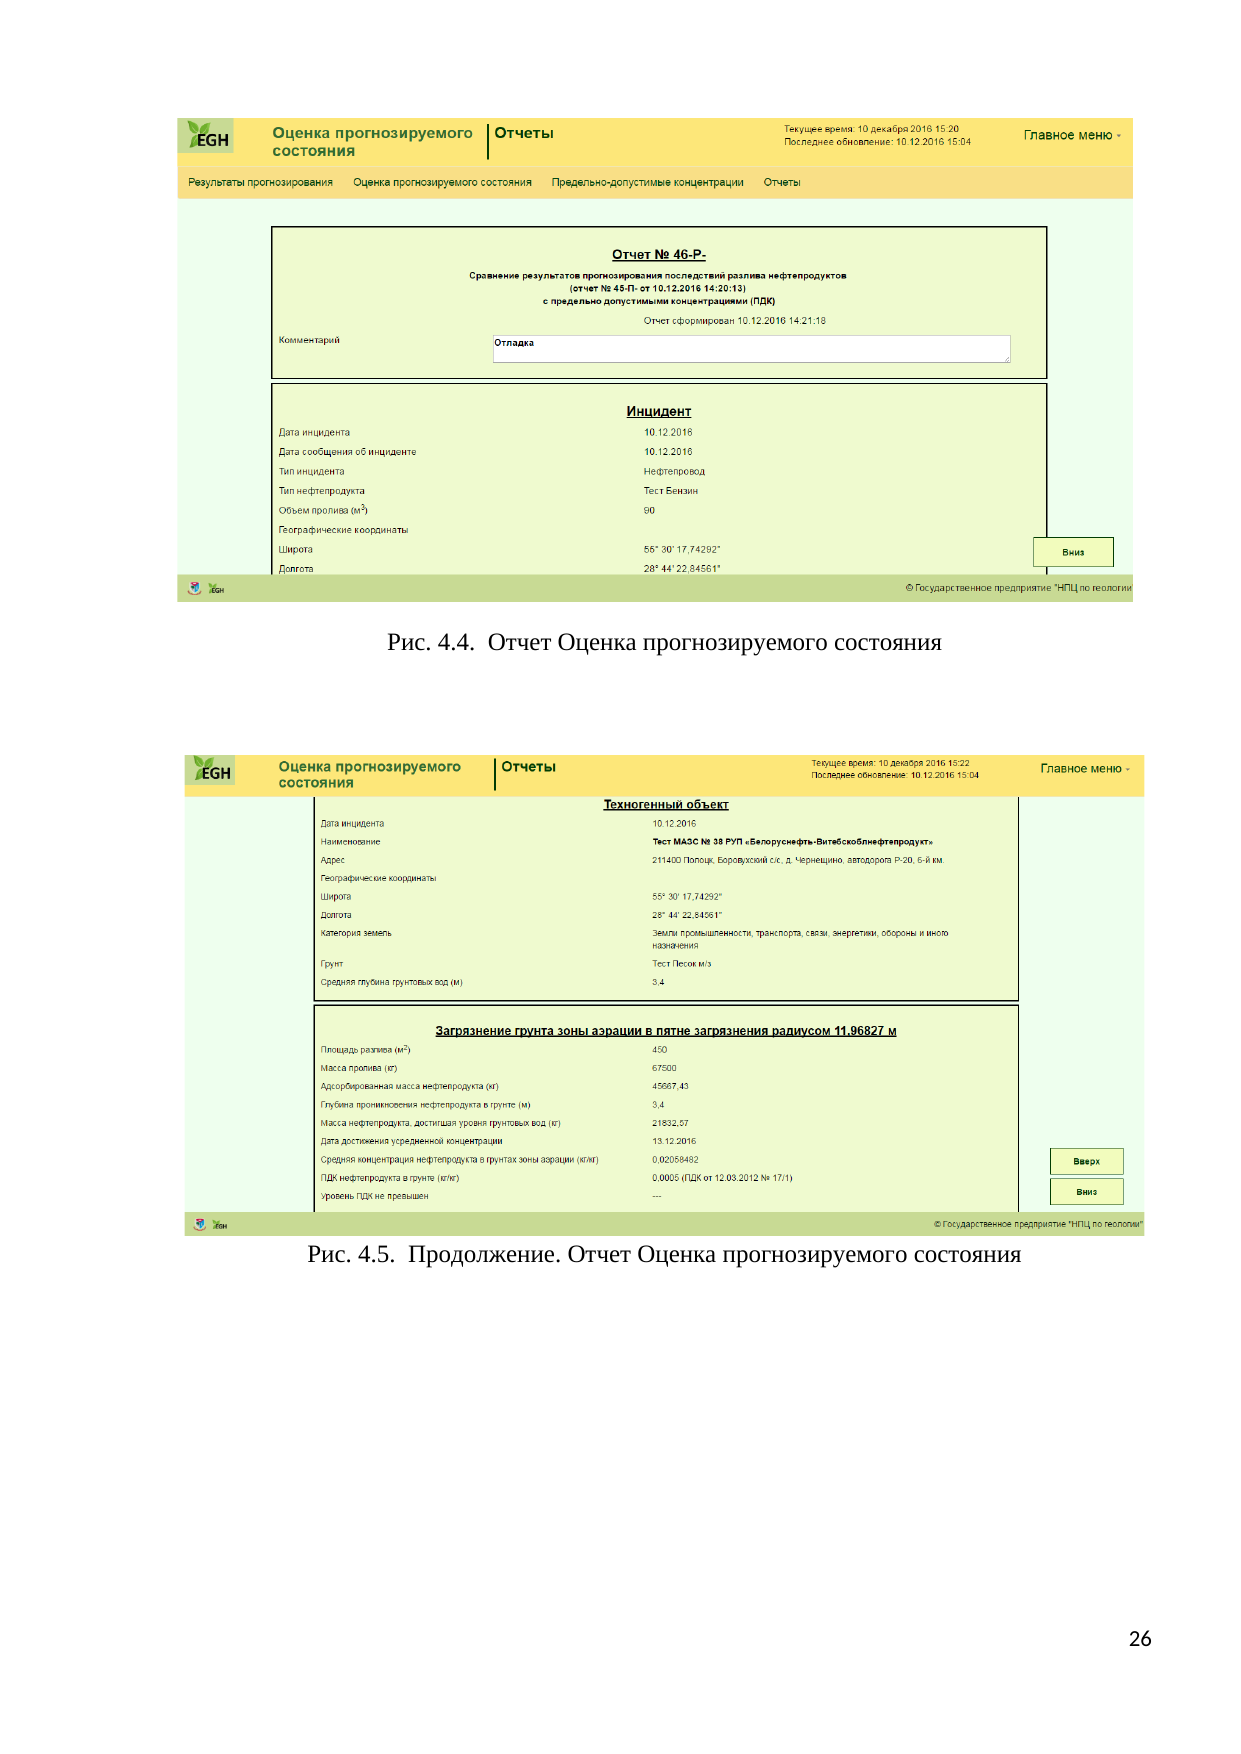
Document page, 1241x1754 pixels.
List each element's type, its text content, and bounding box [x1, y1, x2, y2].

text Рис. 4.5. Продолжение. Отчет Оценка прогнозируемого состояния [177, 1239, 1152, 1268]
picture [184, 755, 1145, 1236]
picture [177, 118, 1133, 602]
text Рис. 4.4. Отчет Оценка прогнозируемого состояния [177, 627, 1152, 656]
